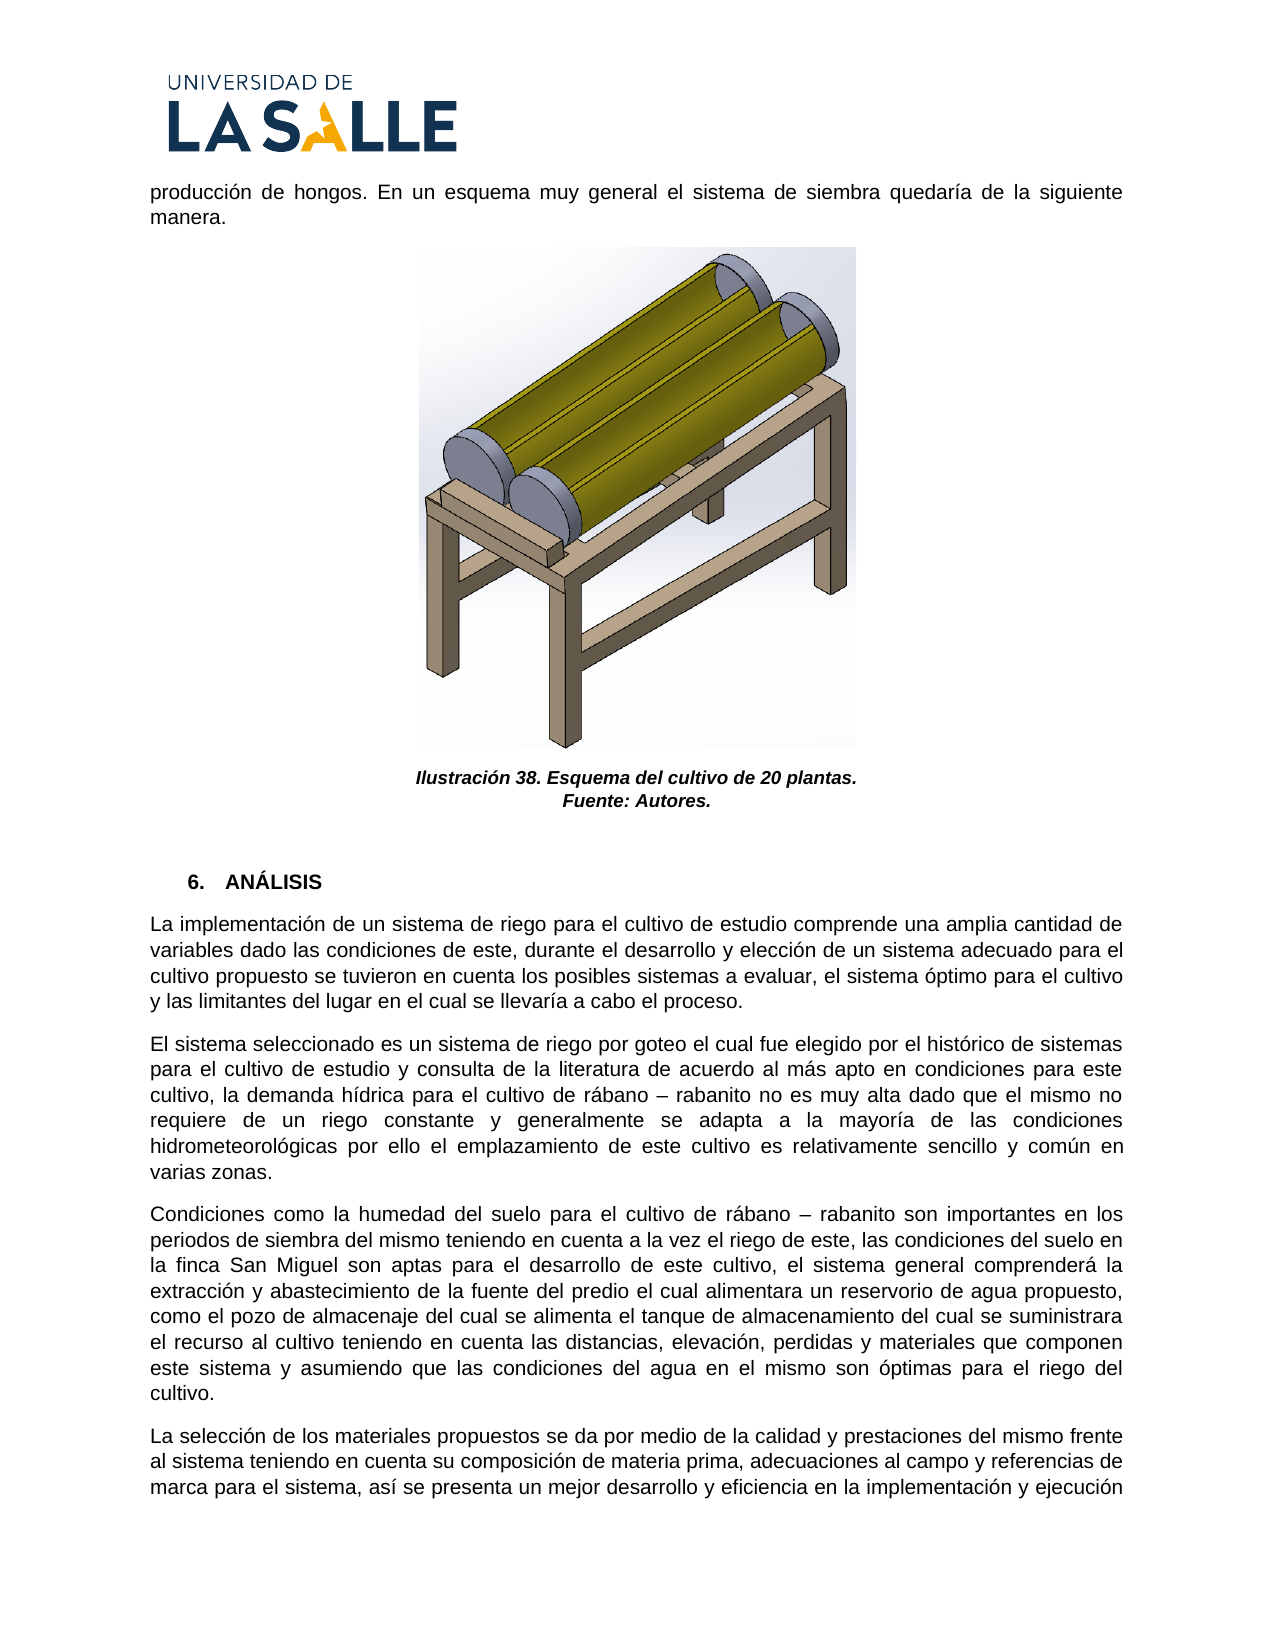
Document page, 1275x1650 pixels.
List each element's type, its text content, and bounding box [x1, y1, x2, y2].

picture [418, 247, 857, 749]
text La implementación de un sistema de riego para el cultivo de estudio comprende una amplia cantidad de variables dado las condiciones de este, durante el desarrollo y elección de un sistema adecuado para el cultivo propuesto se tuvieron en cuenta los posibles sistemas a evaluar, el sistema óptimo para el cultivo y las limitantes del lugar en el cual se llevaría a cabo el proceso. [150, 912, 1125, 1013]
text El sistema seleccionado es un sistema de riego por goteo el cual fue elegido por el histórico de sistemas para el cultivo de estudio y consulta de la literatura de acuerdo al más apto en condiciones para este cultivo, la demanda hídrica para el cultivo de rábano – rabanito no es muy alta dado que el mismo no requiere de un riego constante y generalmente se adapta a la mayoría de las condiciones hidrometeorológicas por ello el emplazamiento de este cultivo es relativamente sencillo y común en varias zonas. [150, 1031, 1125, 1183]
text Condiciones como la humedad del suelo para el cultivo de rábano – rabanito son importantes en los periodos de siembra del mismo teniendo en cuenta a la vez el riego de este, las condiciones del suelo en la finca San Miguel son aptas para el desarrollo de este cultivo, el sistema general comprenderá la extracción y abastecimiento de la fuente del predio el cual alimentara un reservorio de agua propuesto, como el pozo de almacenaje del cual se alimenta el tanque de almacenamiento del cual se suministrara el recurso al cultivo teniendo en cuenta las distancias, elevación, perdidas y materiales que componen este sistema y asumiendo que las condiciones del agua en el mismo son óptimas para el riego del cultivo. [150, 1202, 1125, 1405]
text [150, 1423, 1125, 1499]
text Ilustración 38. Esquema del cultivo de 20 plantas. Fuente: Autores. [150, 767, 1125, 812]
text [150, 179, 1125, 229]
list ANÁLISIS [187, 870, 1125, 894]
